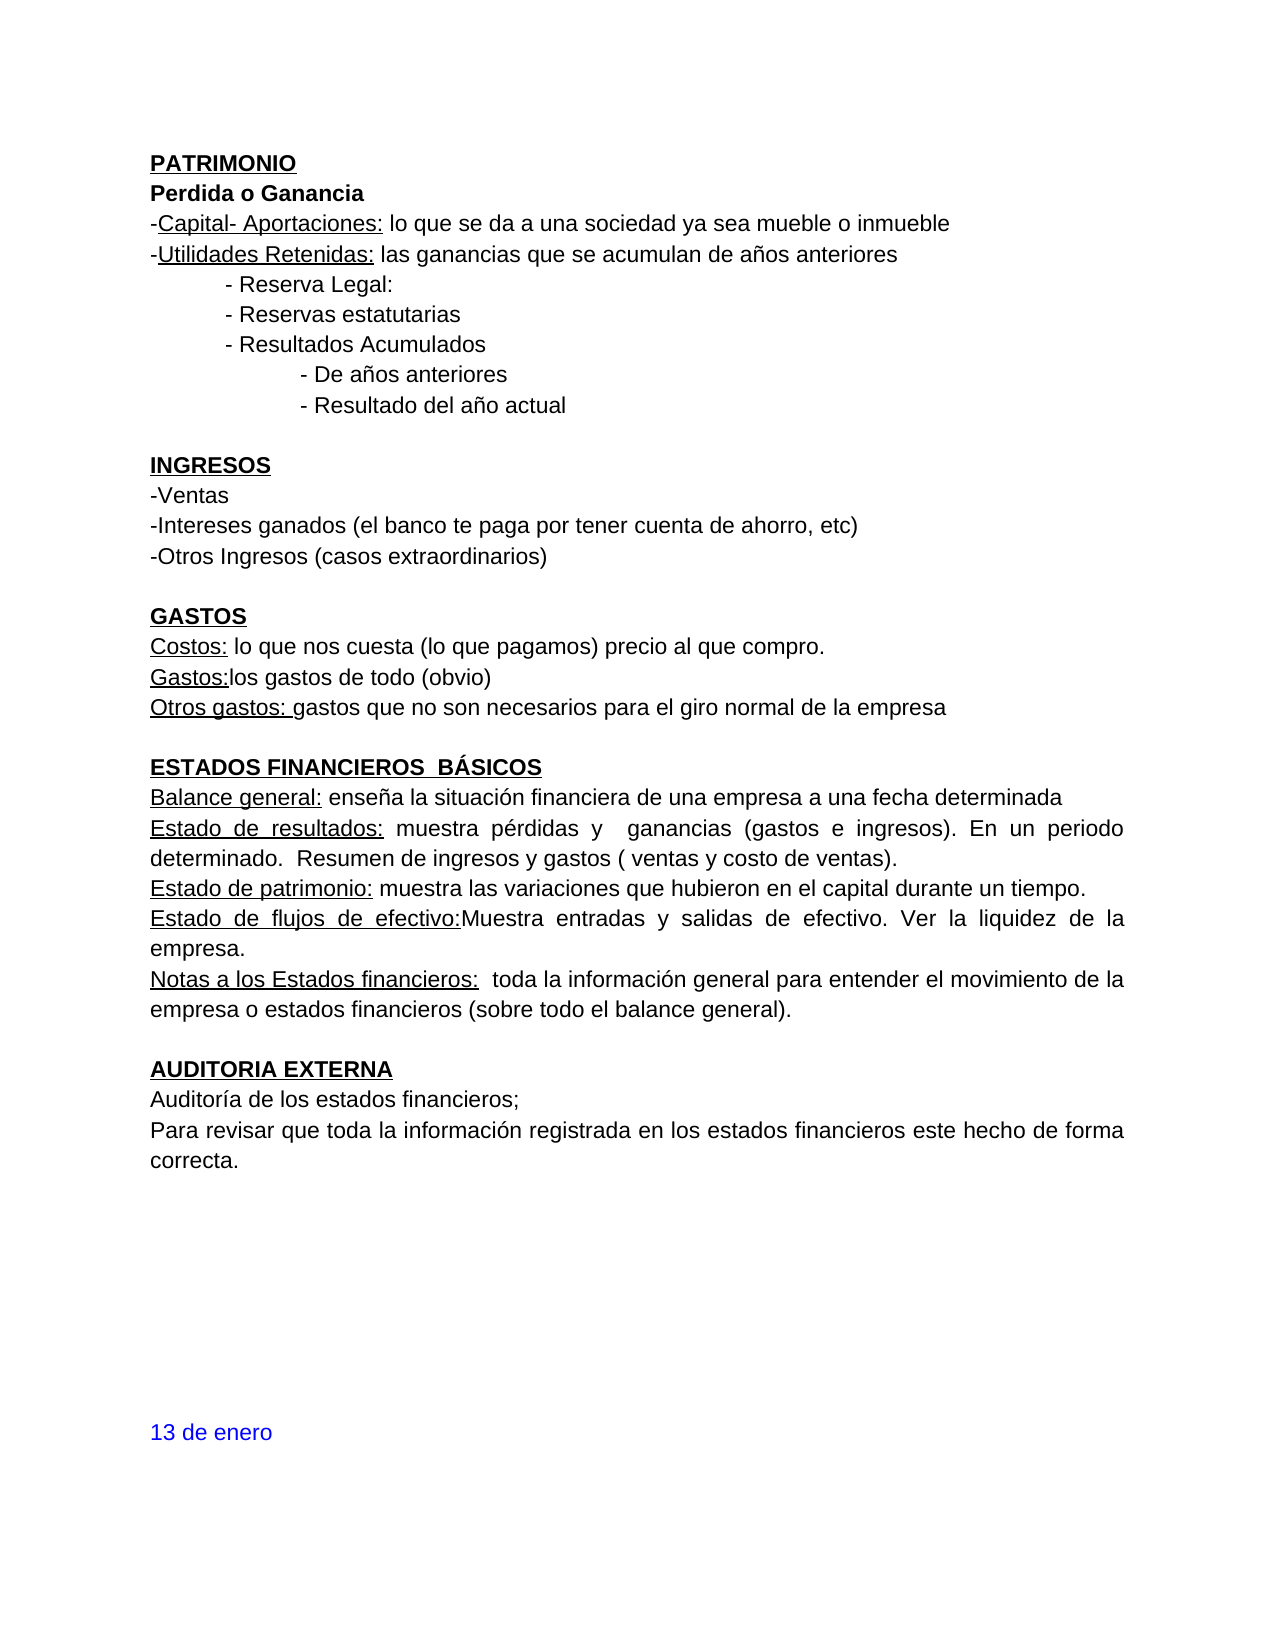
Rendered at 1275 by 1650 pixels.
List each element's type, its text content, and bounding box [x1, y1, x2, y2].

text ESTADOS FINANCIEROS BÁSICOS [150, 754, 1125, 781]
text AUDITORIA EXTERNA [150, 1056, 1125, 1083]
text -Otros Ingresos (casos extraordinarios) [150, 543, 1125, 569]
text -Ventas [150, 482, 1125, 509]
text - Resultado del año actual [150, 392, 1125, 418]
text Costos: lo que nos cuesta (lo que pagamos) precio al que compro. [150, 633, 1125, 660]
text 13 de enero [150, 1419, 1125, 1445]
text Estado de patrimonio: muestra las variaciones que hubieron en el capital durante un tiempo. [150, 875, 1125, 901]
text Auditoría de los estados financieros; [150, 1086, 1125, 1113]
text Gastos:los gastos de todo (obvio) [150, 663, 1125, 690]
text PATRIMONIO [150, 150, 1125, 176]
text Para revisar que toda la información registrada en los estados financieros este hecho de forma correcta. [150, 1117, 1125, 1173]
text -Capital- Aportaciones: lo que se da a una sociedad ya sea mueble o inmueble [150, 210, 1125, 237]
text Otros gastos: gastos que no son necesarios para el giro normal de la empresa [150, 694, 1125, 720]
text Perdida o Ganancia [150, 180, 1125, 207]
text Balance general: enseña la situación financiera de una empresa a una fecha determinada [150, 784, 1125, 811]
text INGRESOS [150, 452, 1125, 478]
text Estado de resultados: muestra pérdidas y ganancias (gastos e ingresos). En un periodo determinado. Resumen de ingresos y gastos ( ventas y costo de ventas). [150, 814, 1125, 871]
text - Reservas estatutarias [150, 301, 1125, 327]
text GASTOS [150, 603, 1125, 629]
text - De años anteriores [150, 361, 1125, 388]
text Notas a los Estados financieros: toda la información general para entender el movimiento de la empresa o estados financieros (sobre todo el balance general). [150, 966, 1125, 1022]
text -Intereses ganados (el banco te paga por tener cuenta de ahorro, etc) [150, 512, 1125, 539]
text - Reserva Legal: [150, 271, 1125, 297]
text -Utilidades Retenidas: las ganancias que se acumulan de años anteriores [150, 241, 1125, 267]
text Estado de flujos de efectivo:Muestra entradas y salidas de efectivo. Ver la liquidez de la empresa. [150, 905, 1125, 962]
text - Resultados Acumulados [150, 331, 1125, 358]
